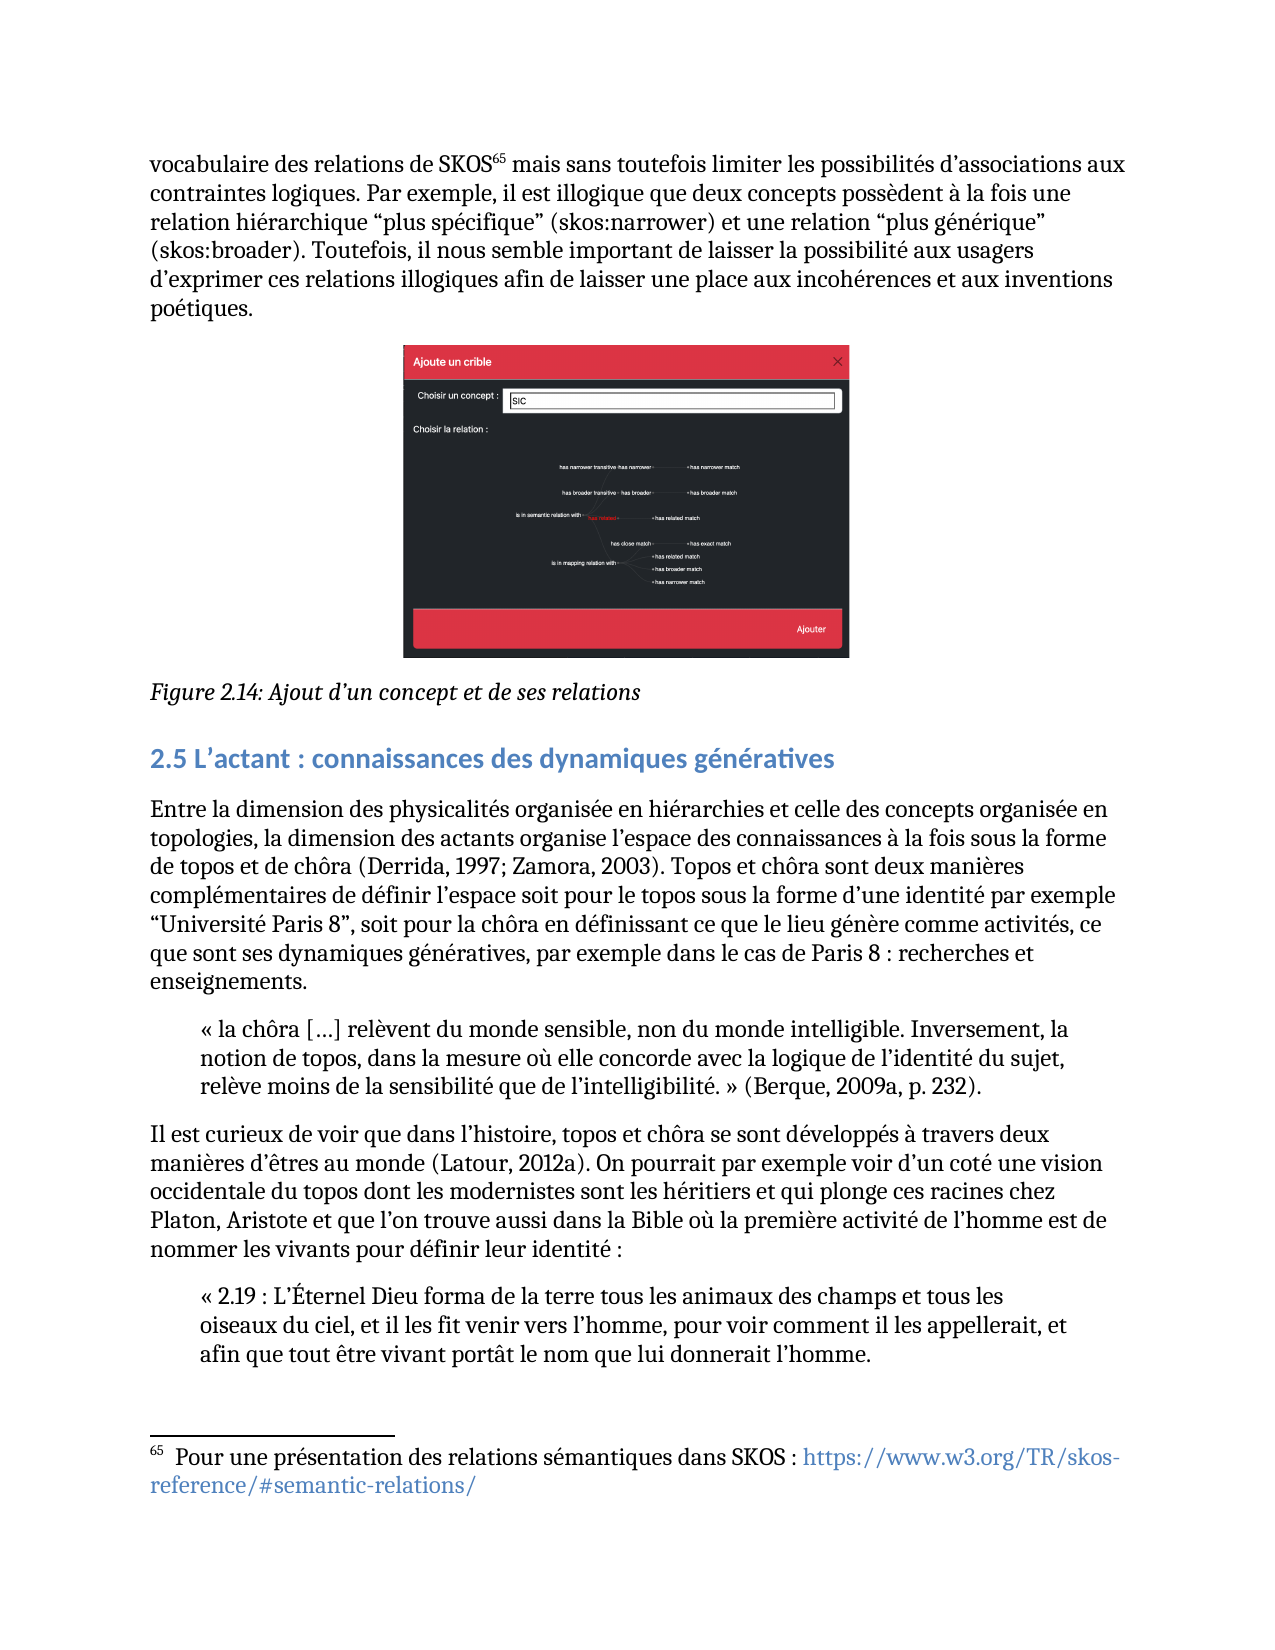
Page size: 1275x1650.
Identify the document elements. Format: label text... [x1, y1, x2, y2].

text Entre la dimension des physicalités organisée en hiérarchies et celle des concepts organisée en topologies, la dimension des actants organise l’espace des connaissances à la fois sous la forme de topos et de chôra (Derrida, 1997; Zamora, 2003). Topos et chôra sont deux manières complémentaires de définir l’espace soit pour le topos sous la forme d’une identité par exemple “Université Paris 8”, soit pour la chôra en définissant ce que le lieu génère comme activités, ce que sont ses dynamiques génératives, par exemple dans le cas de Paris 8 : recherches et enseignements. [150, 795, 1125, 996]
text « la chôra […] relèvent du monde sensible, non du monde intelligible. Inversement, la notion de topos, dans la mesure où elle concorde avec la logique de l’identité du sujet, relève moins de la sensibilité que de l’intelligibilité. » (Berque, 2009a, p. 232). [200, 1015, 1075, 1101]
table_header Figure 2.14: Ajout d’un concept et de ses relations [139, 341, 1114, 719]
subtitle 2.5 L’actant : connaissances des dynamiques génératives [150, 740, 1125, 776]
picture [403, 345, 850, 658]
text Il est curieux de voir que dans l’histoire, topos et chôra se sont développés à travers deux manières d’êtres au monde (Latour, 2012a). On pourrait par exemple voir d’un coté une vision occidentale du topos dont les modernistes sont les héritiers et qui plonge ces racines chez Platon, Aristote et que l’on trouve aussi dans la Bible où la première activité de l’homme est de nommer les vivants pour définir leur identité : [150, 1120, 1125, 1263]
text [150, 150, 1125, 322]
text « 2.19 : L’Éternel Dieu forma de la terre tous les animaux des champs et tous les oiseaux du ciel, et il les fit venir vers l’homme, pour voir comment il les appellerait, et afin que tout être vivant portât le nom que lui donnerait l’homme. [200, 1282, 1075, 1368]
